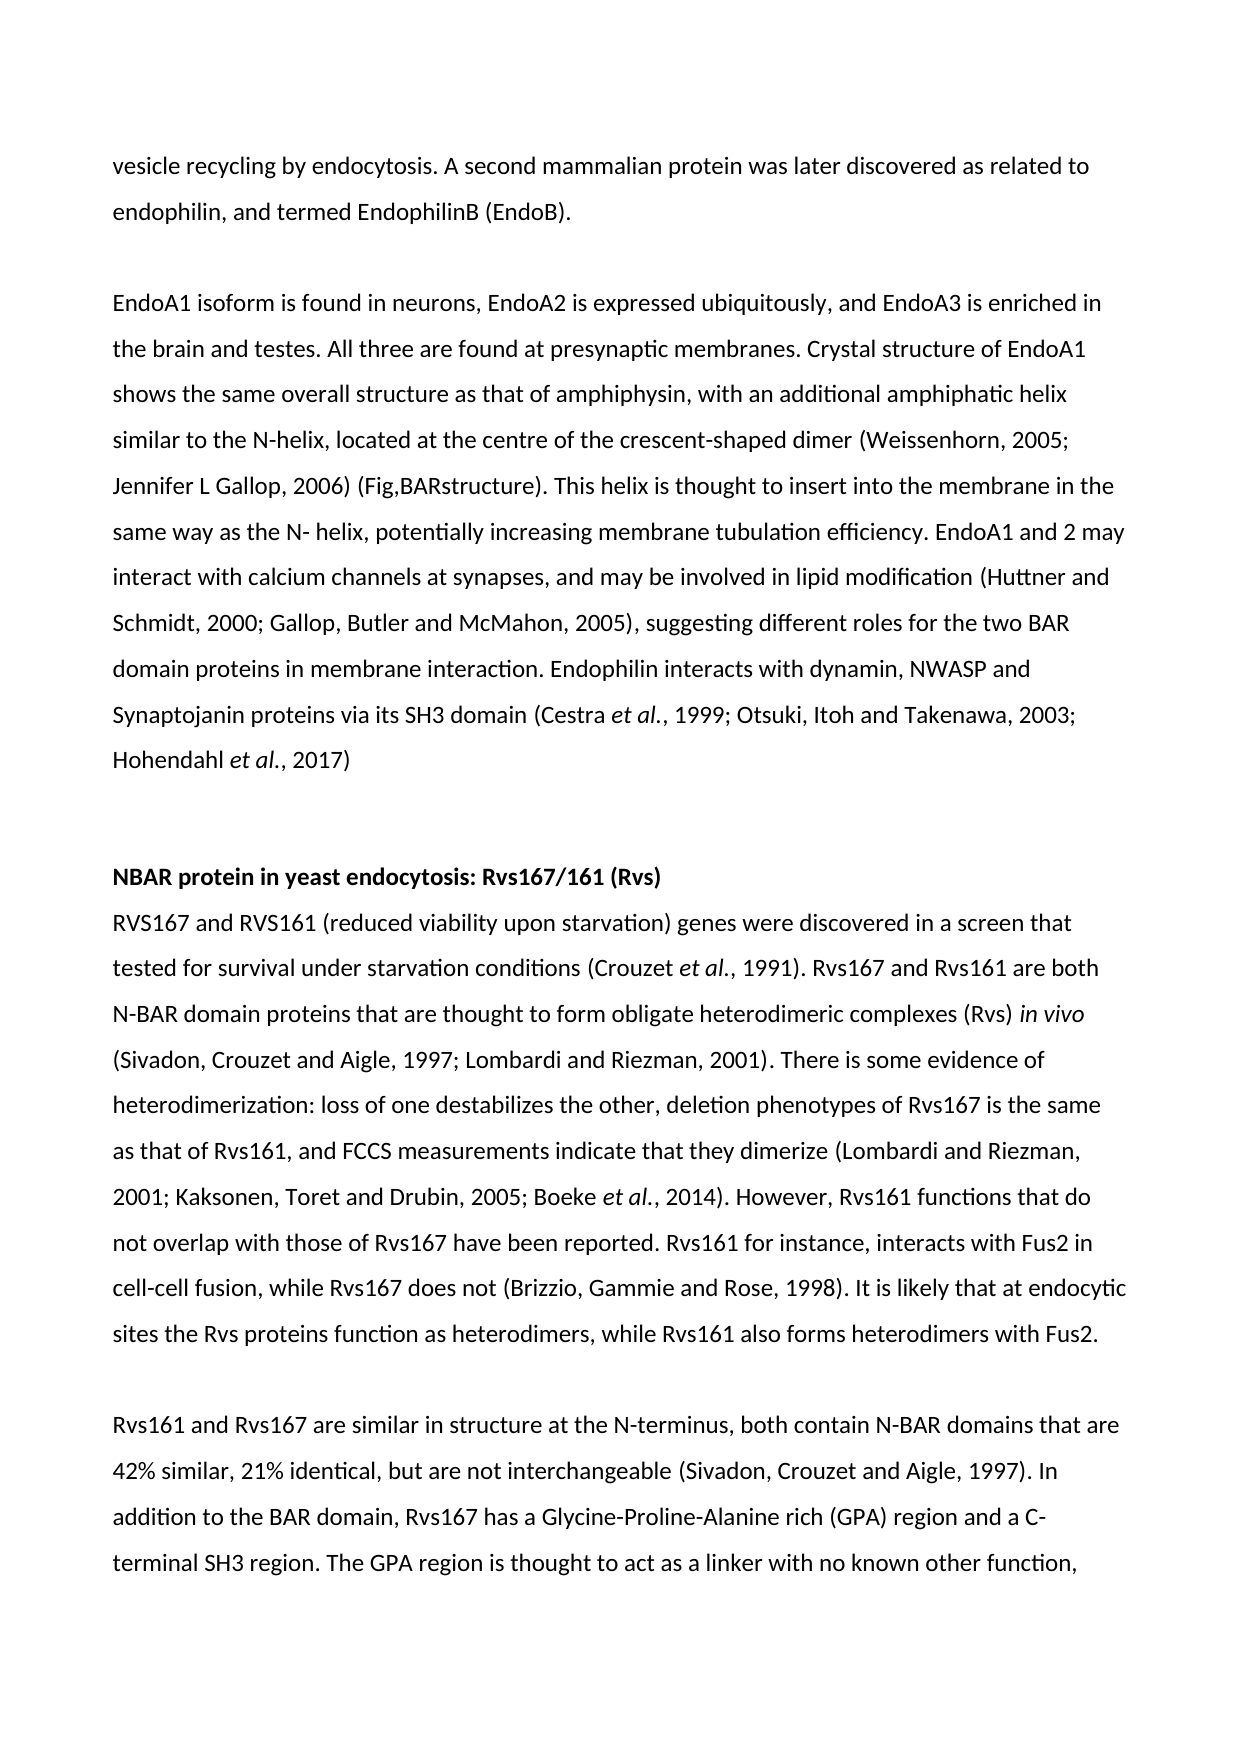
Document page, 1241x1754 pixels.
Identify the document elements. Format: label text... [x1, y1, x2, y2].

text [112, 1410, 1128, 1577]
text EndoA1 isoform is found in neurons, EndoA2 is expressed ubiquitously, and EndoA3 is enriched in the brain and testes. All three are found at presynaptic membranes. Crystal structure of EndoA1 shows the same overall structure as that of amphiphysin, with an additional amphiphatic helix similar to the N-helix, located at the centre of the crescent-shaped dimer (Weissenhorn, 2005; Jennifer L Gallop, 2006) (Fig,BARstructure). This helix is thought to insert into the membrane in the same way as the N- helix, potentially increasing membrane tubulation efficiency. EndoA1 and 2 may interact with calcium channels at synapses, and may be involved in lipid modification (Huttner and Schmidt, 2000; Gallop, Butler and McMahon, 2005), suggesting different roles for the two BAR domain proteins in membrane interaction. Endophilin interacts with dynamin, NWASP and Synaptojanin proteins via its SH3 domain (Cestra et al., 1999; Otsuki, Itoh and Takenawa, 2003; Hohendahl et al., 2017) [112, 287, 1128, 775]
text NBAR protein in yeast endocytosis: Rvs167/161 (Rvs) [112, 861, 1128, 891]
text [112, 150, 1128, 226]
text RVS167 and RVS161 (reduced viability upon starvation) genes were discovered in a screen that tested for survival under starvation conditions (Crouzet et al., 1991). Rvs167 and Rvs161 are both N-BAR domain proteins that are thought to form obligate heterodimeric complexes (Rvs) in vivo (Sivadon, Crouzet and Aigle, 1997; Lombardi and Riezman, 2001). There is some evidence of heterodimerization: loss of one destabilizes the other, deletion phenotypes of Rvs167 is the same as that of Rvs161, and FCCS measurements indicate that they dimerize (Lombardi and Riezman, 2001; Kaksonen, Toret and Drubin, 2005; Boeke et al., 2014). However, Rvs161 functions that do not overlap with those of Rvs167 have been reported. Rvs161 for instance, interacts with Fus2 in cell-cell fusion, while Rvs167 does not (Brizzio, Gammie and Rose, 1998). It is likely that at endocytic sites the Rvs proteins function as heterodimers, while Rvs161 also forms heterodimers with Fus2. [112, 907, 1128, 1349]
